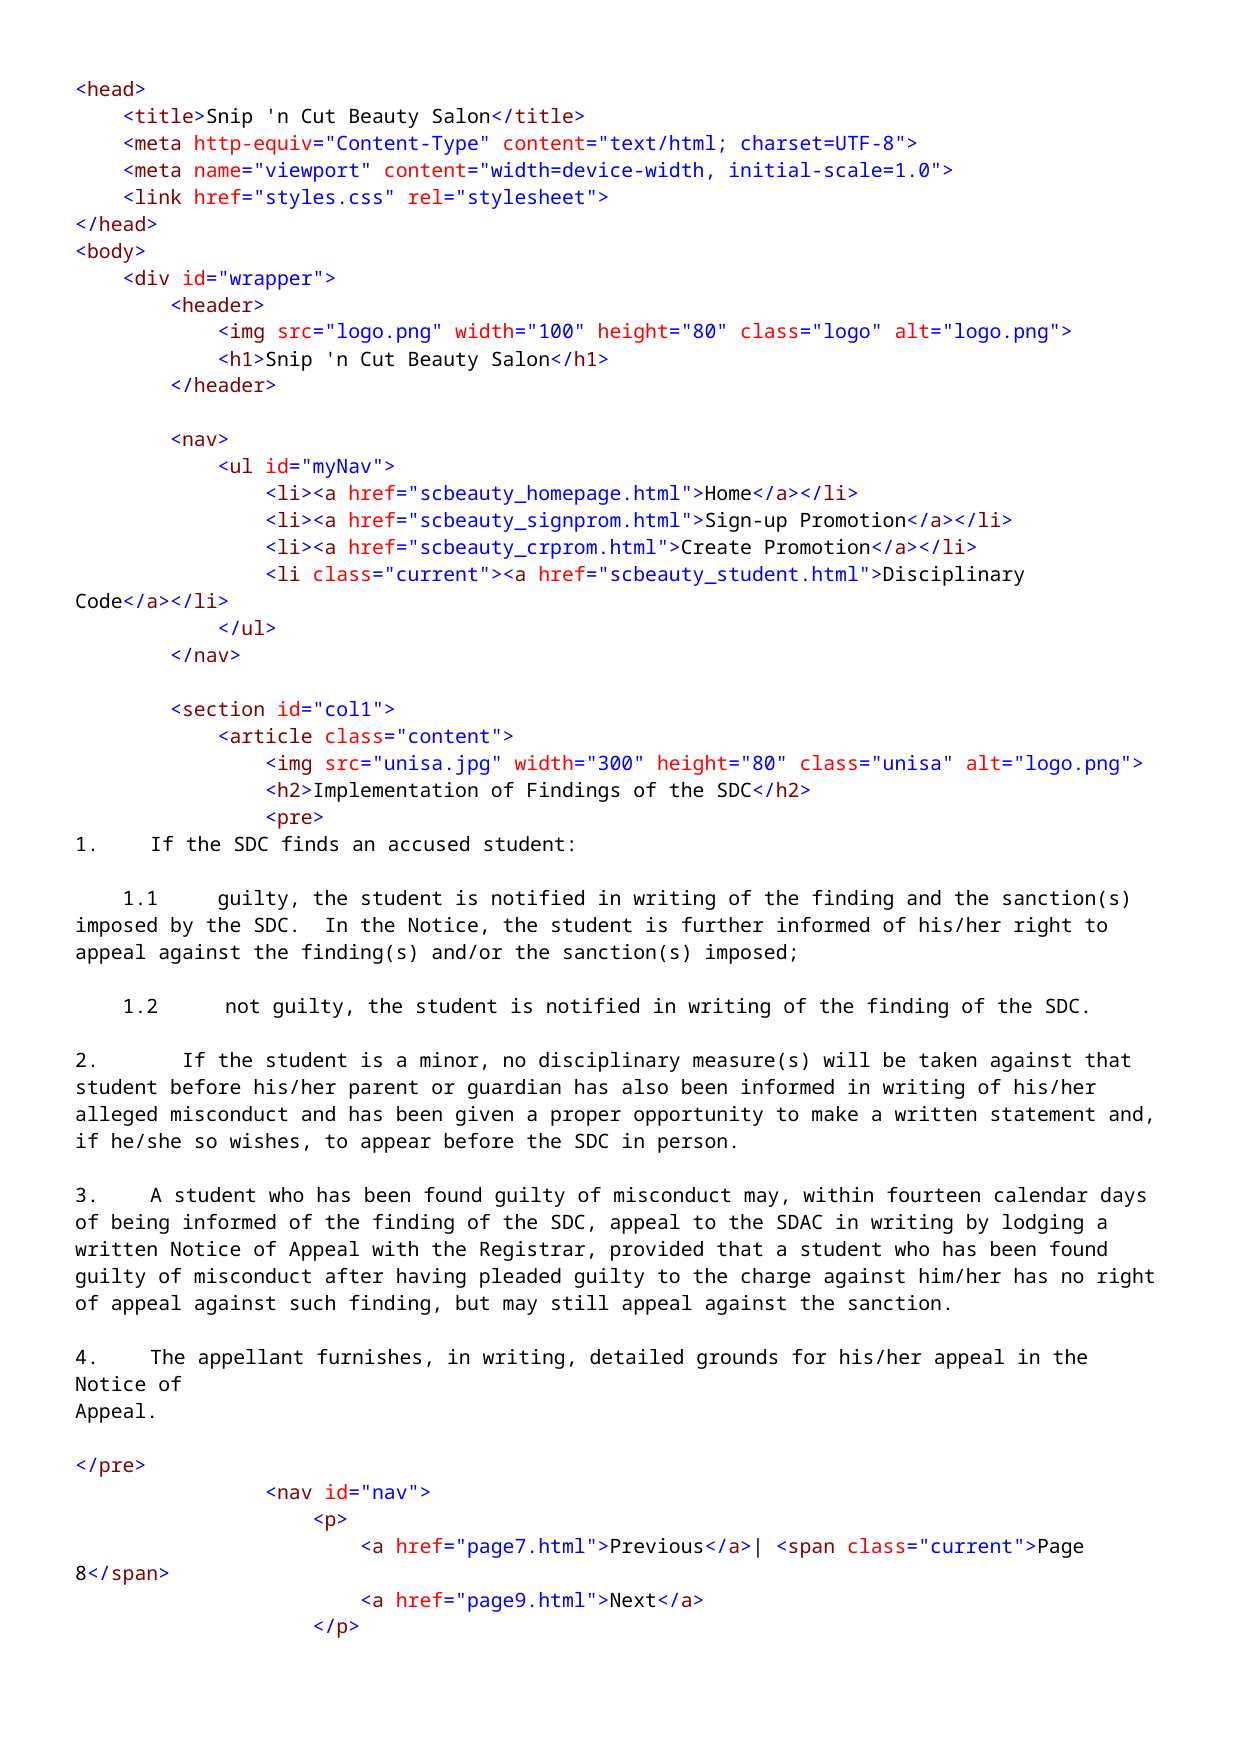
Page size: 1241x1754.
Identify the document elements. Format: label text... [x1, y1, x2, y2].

text Appeal. [75, 1397, 1165, 1424]
text <title>Snip 'n Cut Beauty Salon</title> [75, 102, 1165, 129]
text </p> [75, 1613, 1165, 1640]
text <img src="unisa.jpg" width="300" height="80" class="unisa" alt="logo.png"> [75, 749, 1165, 776]
text </header> [75, 372, 1165, 399]
text <section id="col1"> [75, 696, 1165, 722]
text <ul id="myNav"> [75, 453, 1165, 480]
text 1.2 not guilty, the student is notified in writing of the finding of the SDC. [75, 992, 1165, 1019]
text </nav> [75, 642, 1165, 668]
text <img src="logo.png" width="100" height="80" class="logo" alt="logo.png"> [75, 318, 1165, 345]
text <link href="styles.css" rel="stylesheet"> [75, 183, 1165, 210]
text <body> [75, 237, 1165, 264]
text <h1>Snip 'n Cut Beauty Salon</h1> [75, 345, 1165, 372]
text 4. The appellant furnishes, in writing, detailed grounds for his/her appeal in the Notice of [75, 1343, 1165, 1397]
text 2. If the student is a minor, no disciplinary measure(s) will be taken against that student before his/her parent or guardian has also been informed in writing of his/her alleged misconduct and has been given a proper opportunity to make a written statement and, if he/she so wishes, to appear before the SDC in person. [75, 1046, 1165, 1154]
text <nav> [75, 426, 1165, 453]
text <nav id="nav"> [75, 1478, 1165, 1505]
text 3. A student who has been found guilty of misconduct may, within fourteen calendar days of being informed of the finding of the SDC, appeal to the SDAC in writing by lodging a written Notice of Appeal with the Registrar, provided that a student who has been found guilty of misconduct after having pleaded guilty to the charge against him/her has no right of appeal against such finding, but may still appeal against the sanction. [75, 1181, 1165, 1316]
text </ul> [75, 614, 1165, 642]
text <a href="page7.html">Previous</a>| <span class="current">Page 8</span> [75, 1532, 1165, 1586]
text <li><a href="scbeauty_homepage.html">Home</a></li> [75, 480, 1165, 507]
text <div id="wrapper"> [75, 264, 1165, 291]
text <pre> [75, 803, 1165, 830]
text <li class="current"><a href="scbeauty_student.html">Disciplinary Code</a></li> [75, 561, 1165, 614]
text </head> [75, 210, 1165, 237]
text <li><a href="scbeauty_signprom.html">Sign-up Promotion</a></li> [75, 507, 1165, 534]
text </pre> [75, 1451, 1165, 1478]
text <p> [75, 1505, 1165, 1532]
text <a href="page9.html">Next</a> [75, 1586, 1165, 1613]
text <article class="content"> [75, 722, 1165, 749]
text <header> [75, 291, 1165, 318]
text 1. If the SDC finds an accused student: [75, 830, 1165, 857]
text 1.1 guilty, the student is notified in writing of the finding and the sanction(s) imposed by the SDC. In the Notice, the student is further informed of his/her right to appeal against the finding(s) and/or the sanction(s) imposed; [75, 884, 1165, 965]
text <meta name="viewport" content="width=device-width, initial-scale=1.0"> [75, 156, 1165, 183]
text <head> [75, 75, 1165, 102]
text <li><a href="scbeauty_crprom.html">Create Promotion</a></li> [75, 534, 1165, 561]
text <h2>Implementation of Findings of the SDC</h2> [75, 776, 1165, 803]
text <meta http-equiv="Content-Type" content="text/html; charset=UTF-8"> [75, 129, 1165, 156]
